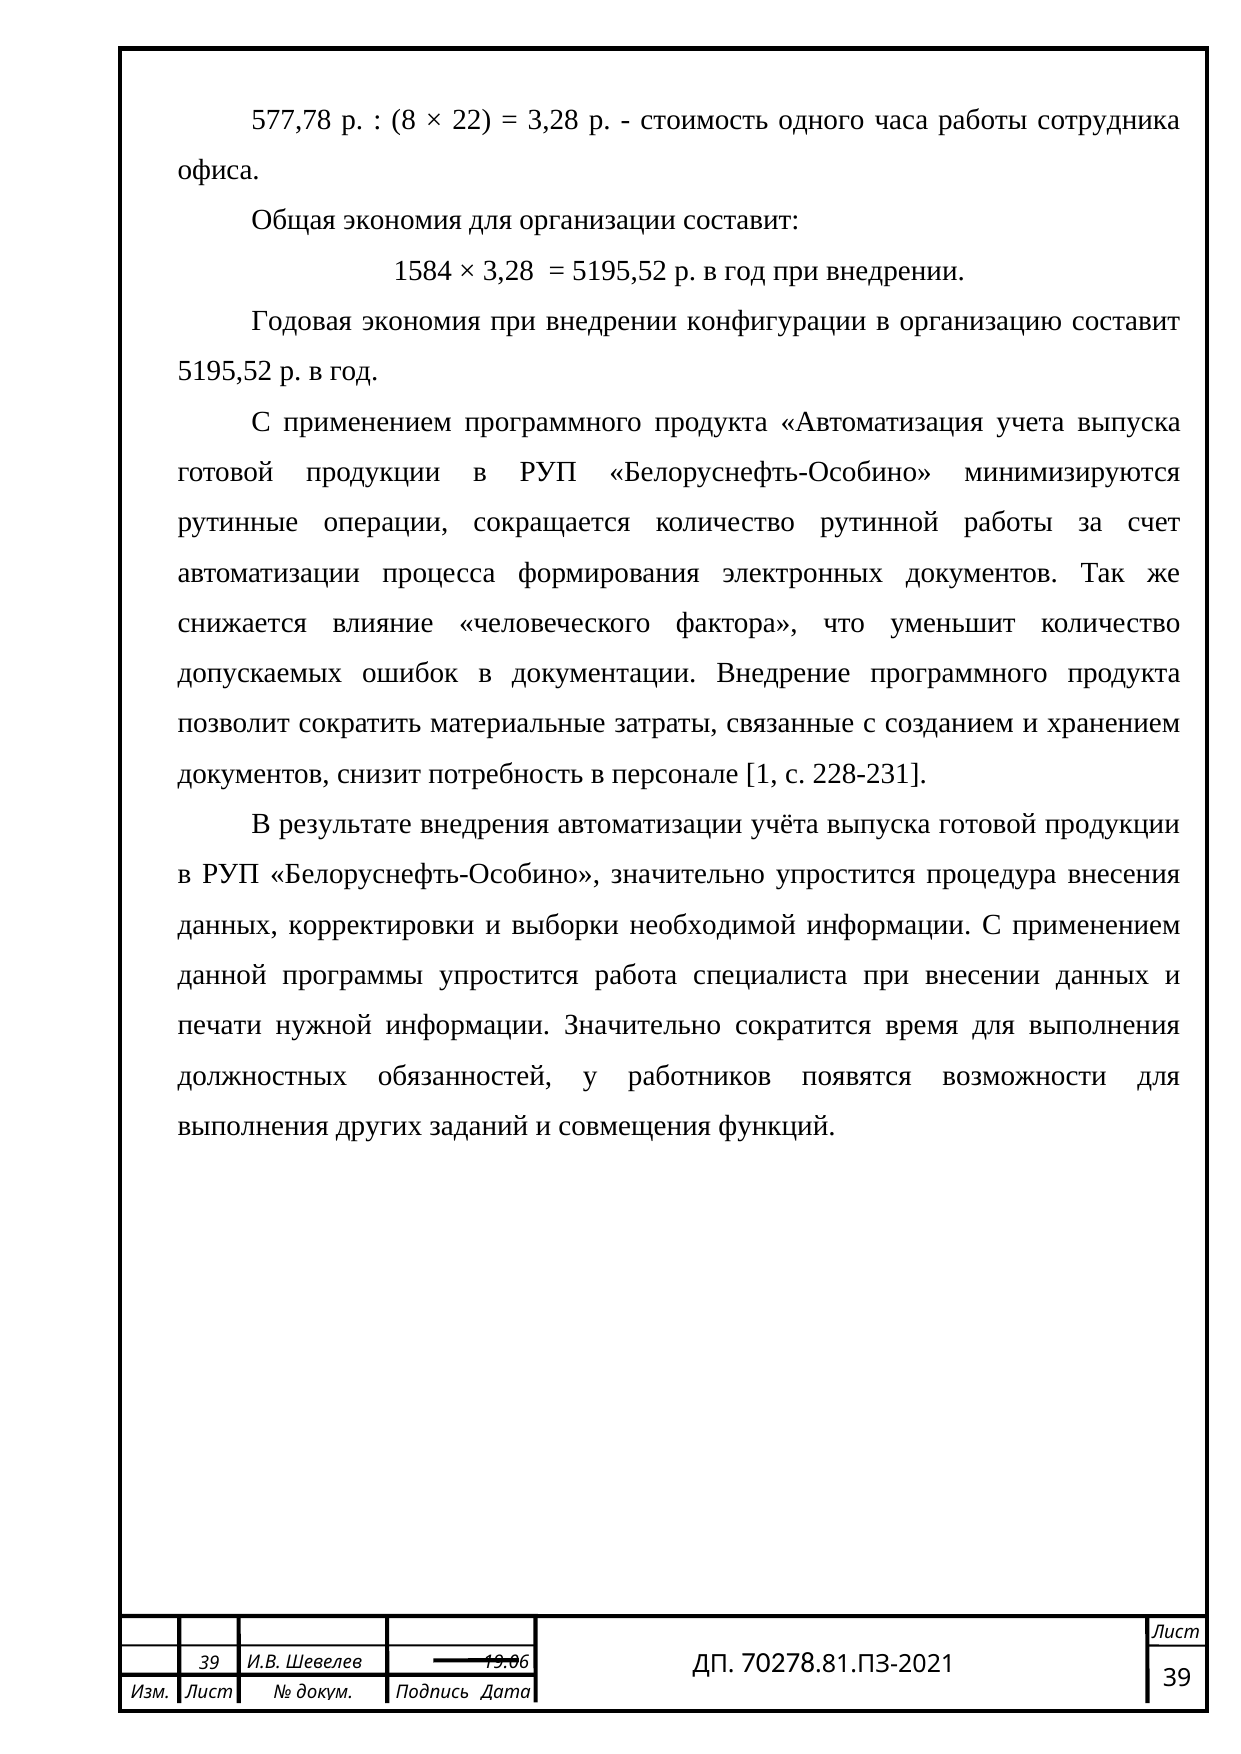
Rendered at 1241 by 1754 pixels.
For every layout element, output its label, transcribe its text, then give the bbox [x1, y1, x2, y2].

text 1584 × 3,28 = 5195,52 р. в год при внедрении. [177, 253, 1181, 286]
text Годовая экономия при внедрении конфигурации в организацию составит 5195,52 р. в год. [177, 303, 1181, 387]
text С применением программного продукта «Автоматизация учета выпуска готовой продукции в РУП «Белоруснефть-Особино» минимизируются рутинные операции, сокращается количество рутинной работы за счет автоматизации процесса формирования электронных документов. Так же снижается влияние «человеческого фактора», что уменьшит количество допускаемых ошибок в документации. Внедрение программного продукта позволит сократить материальные затраты, связанные с созданием и хранением документов, снизит потребность в персонале [1, c. 228-231]. [177, 404, 1181, 789]
text В результате внедрения автоматизации учёта выпуска готовой продукции в РУП «Белоруснефть-Особино», значительно упростится процедура внесения данных, корректировки и выборки необходимой информации. С применением данной программы упростится работа специалиста при внесении данных и печати нужной информации. Значительно сократится время для выполнения должностных обязанностей, у работников появятся возможности для выполнения других заданий и совмещения функций. [177, 806, 1181, 1142]
text 577,78 р. : (8 × 22) = 3,28 р. - стоимость одного часа работы сотрудника офиса. [177, 102, 1181, 186]
text Общая экономия для организации составит: [177, 202, 1181, 236]
